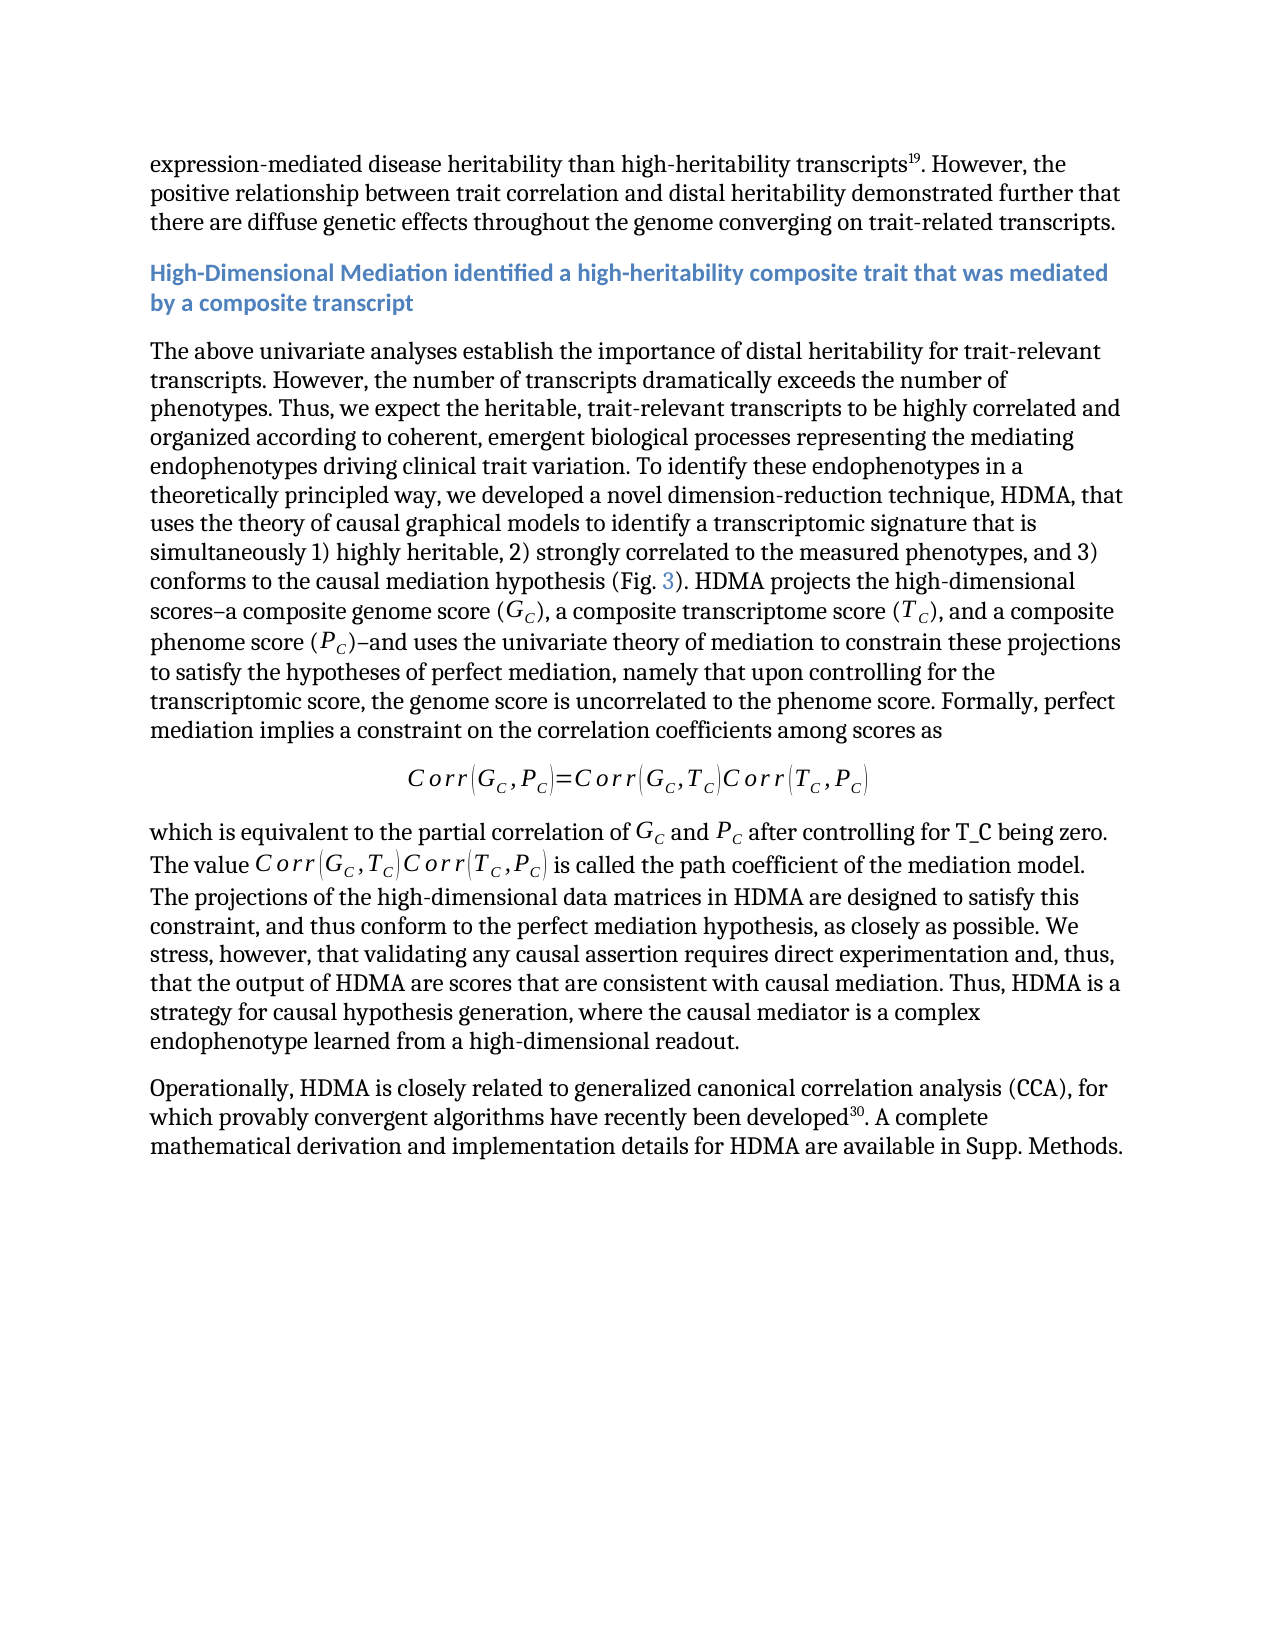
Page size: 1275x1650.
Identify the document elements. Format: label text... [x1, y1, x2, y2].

text Operationally, HDMA is closely related to generalized canonical correlation analysis (CCA), for which provably convergent algorithms have recently been developed30. A complete mathematical derivation and implementation details for HDMA are available in Supp. Methods. [150, 1074, 1125, 1160]
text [150, 150, 1125, 236]
subtitle High-Dimensional Mediation identified a high-heritability composite trait that was mediated by a composite transcript [150, 257, 1125, 318]
text The above univariate analyses establish the importance of distal heritability for trait-relevant transcripts. However, the number of transcripts dramatically exceeds the number of phenotypes. Thus, we expect the heritable, trait-relevant transcripts to be highly correlated and organized according to coherent, emergent biological processes representing the mediating endophenotypes driving clinical trait variation. To identify these endophenotypes in a theoretically principled way, we developed a novel dimension-reduction technique, HDMA, that uses the theory of causal graphical models to identify a transcriptomic signature that is simultaneously 1) highly heritable, 2) strongly correlated to the measured phenotypes, and 3) conforms to the causal mediation hypothesis (Fig. 3). HDMA projects the high-dimensional scores–a composite genome score (), a composite transcriptome score (), and a composite phenome score ()–and uses the univariate theory of mediation to constrain these projections to satisfy the hypotheses of perfect mediation, namely that upon controlling for the transcriptomic score, the genome score is uncorrelated to the phenome score. Formally, perfect mediation implies a constraint on the correlation coefficients among scores as [150, 337, 1125, 744]
text which is equivalent to the partial correlation of and after controlling for T_C being zero. The value is called the path coefficient of the mediation model. The projections of the high-dimensional data matrices in HDMA are designed to satisfy this constraint, and thus conform to the perfect mediation hypothesis, as closely as possible. We stress, however, that validating any causal assertion requires direct experimentation and, thus, that the output of HDMA are scores that are consistent with causal mediation. Thus, HDMA is a strategy for causal hypothesis generation, where the causal mediator is a complex endophenotype learned from a high-dimensional readout. [150, 817, 1125, 1055]
